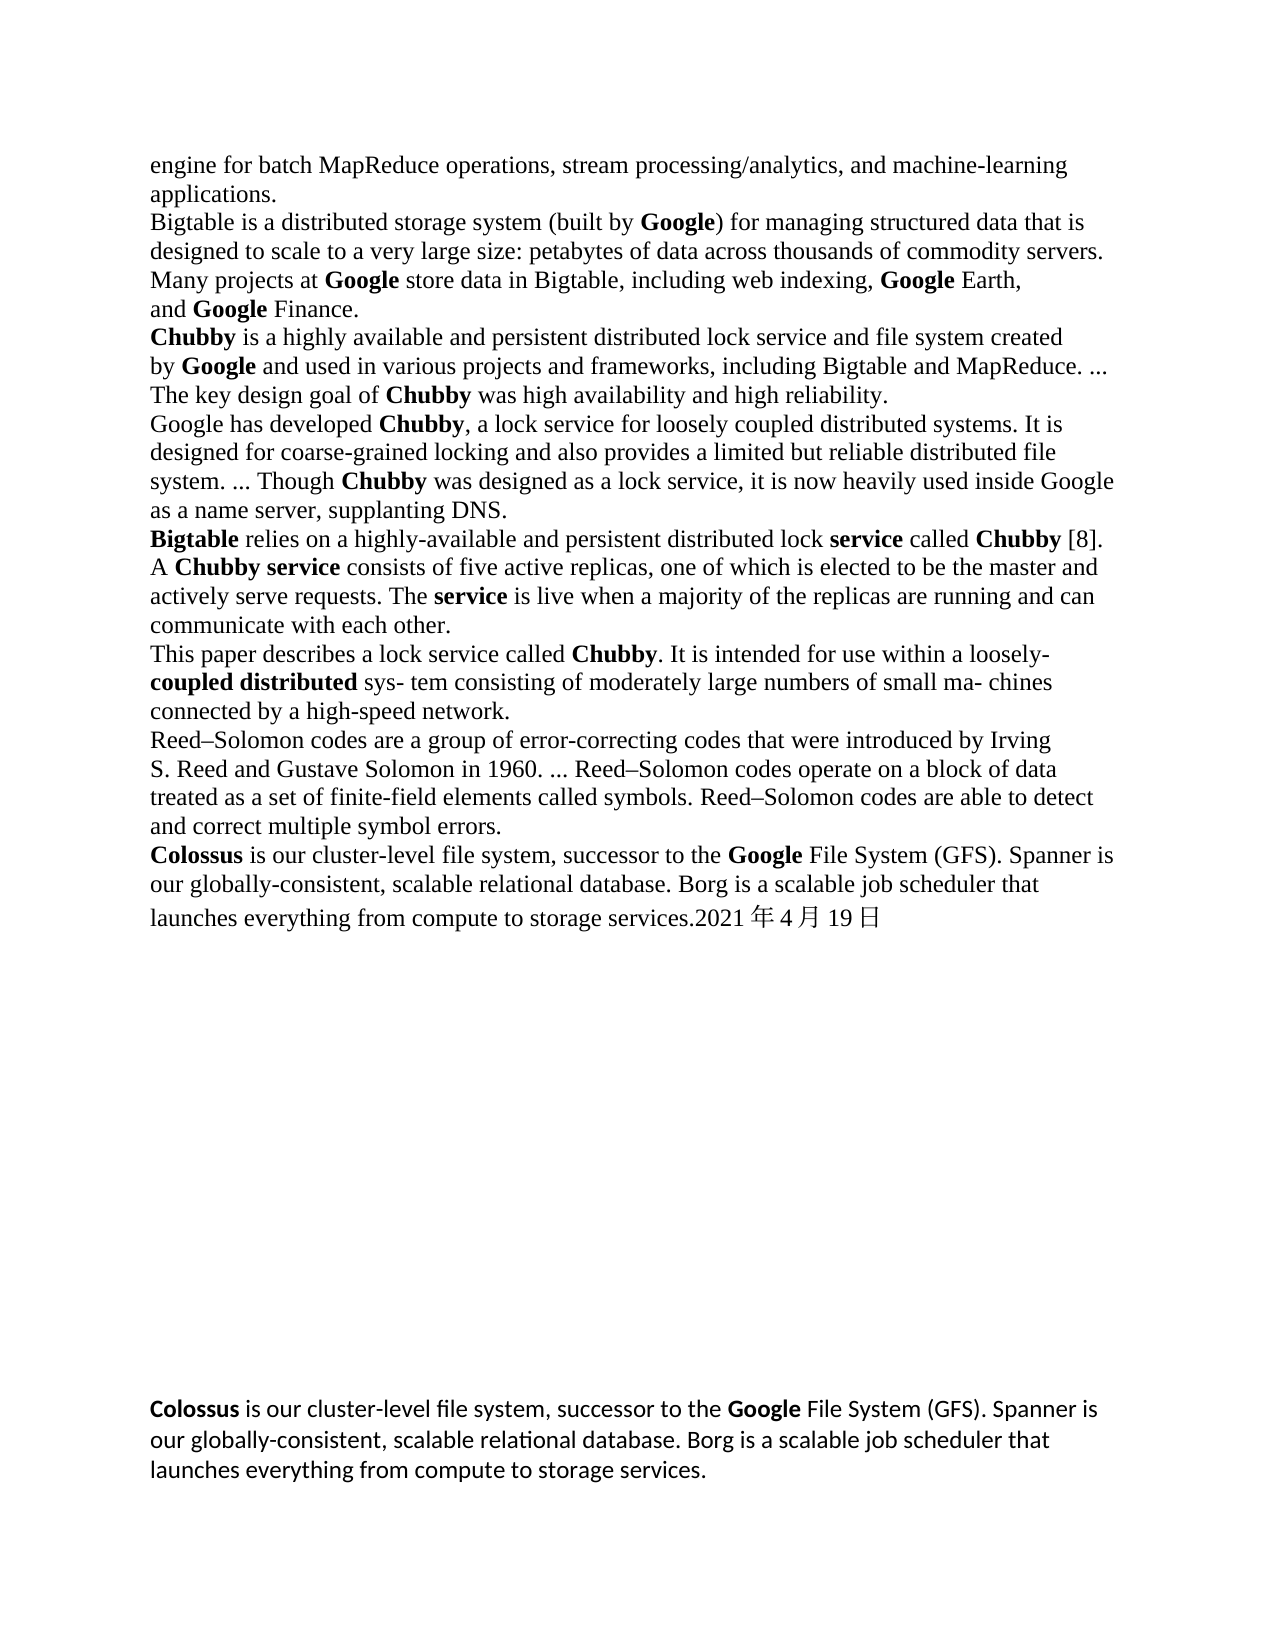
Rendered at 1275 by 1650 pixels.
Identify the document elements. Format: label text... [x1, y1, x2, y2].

text This paper describes a lock service called Chubby. It is intended for use within a loosely-coupled distributed sys- tem consisting of moderately large numbers of small ma- chines connected by a high-speed network. [150, 639, 1125, 725]
text Google has developed Chubby, a lock service for loosely coupled distributed systems. It is designed for coarse-grained locking and also provides a limited but reliable distributed file system. ... Though Chubby was designed as a lock service, it is now heavily used inside Google as a name server, supplanting DNS. [150, 409, 1125, 524]
text Bigtable is a distributed storage system (built by Google) for managing structured data that is designed to scale to a very large size: petabytes of data across thousands of commodity servers. Many projects at Google store data in Bigtable, including web indexing, Google Earth, and Google Finance. [150, 207, 1125, 322]
text Chubby is a highly available and persistent distributed lock service and file system created by Google and used in various projects and frameworks, including Bigtable and MapReduce. ... The key design goal of Chubby was high availability and high reliability. [150, 322, 1125, 409]
text Bigtable relies on a highly-available and persistent distributed lock service called Chubby [8]. A Chubby service consists of five active replicas, one of which is elected to be the master and actively serve requests. The service is live when a majority of the replicas are running and can communicate with each other. [150, 524, 1125, 639]
text Colossus is our cluster-level file system, successor to the Google File System (GFS). Spanner is our globally-consistent, scalable relational database. Borg is a scalable job scheduler that launches everything from compute to storage services. [150, 1393, 1125, 1485]
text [150, 150, 1125, 207]
text Colossus is our cluster-level file system, successor to the Google File System (GFS). Spanner is our globally-consistent, scalable relational database. Borg is a scalable job scheduler that launches everything from compute to storage services.2021年4月19日 [150, 840, 1125, 933]
text Reed–Solomon codes are a group of error-correcting codes that were introduced by Irving S. Reed and Gustave Solomon in 1960. ... Reed–Solomon codes operate on a block of data treated as a set of finite-field elements called symbols. Reed–Solomon codes are able to detect and correct multiple symbol errors. [150, 725, 1125, 840]
